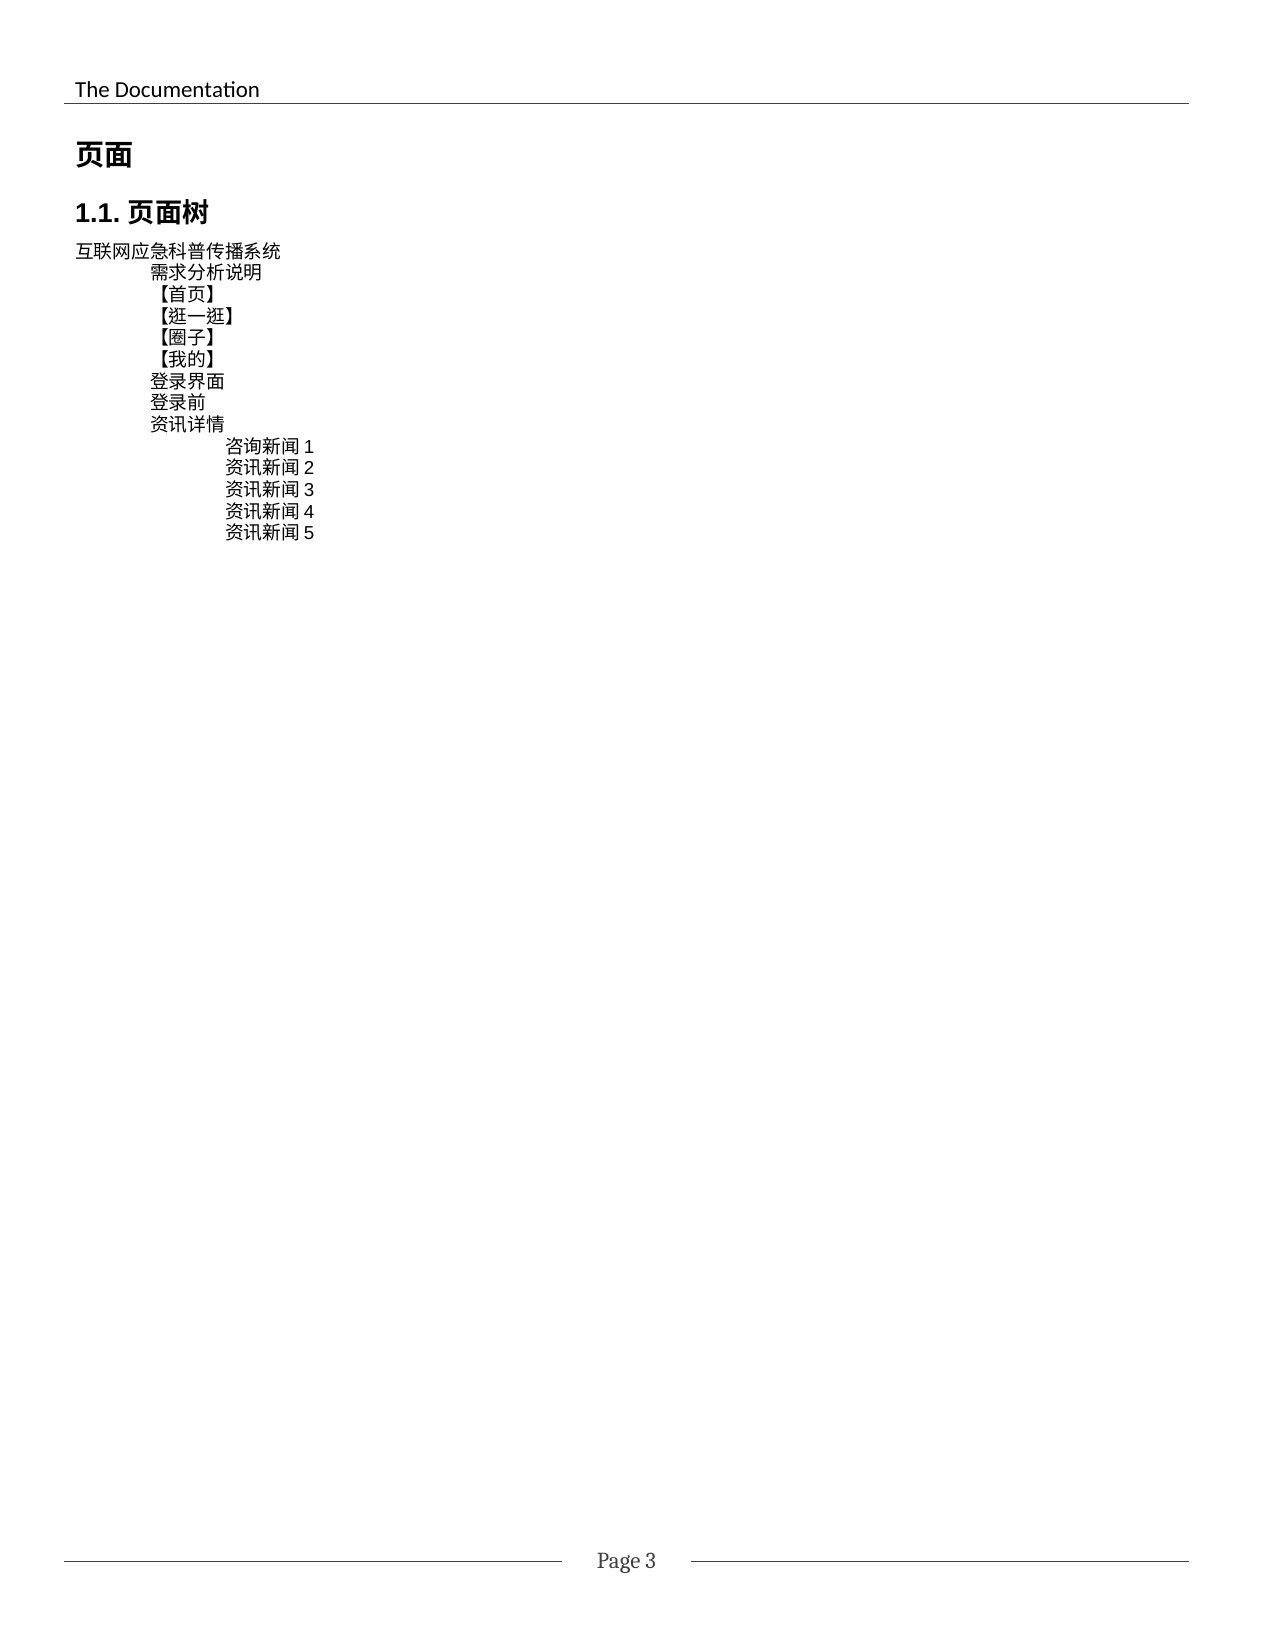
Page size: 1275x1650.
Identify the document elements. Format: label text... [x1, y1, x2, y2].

text 互联网应急科普传播系统 需求分析说明 【首页】 【逛一逛】 【圈子】 【我的】 登录界面 登录前 资讯详情 咨询新闻1 资讯新闻2 资讯新闻3 资讯新闻4 资讯新闻5 [75, 241, 1200, 544]
subtitle 页面树 [75, 197, 1200, 228]
text 页面 [75, 138, 1200, 172]
